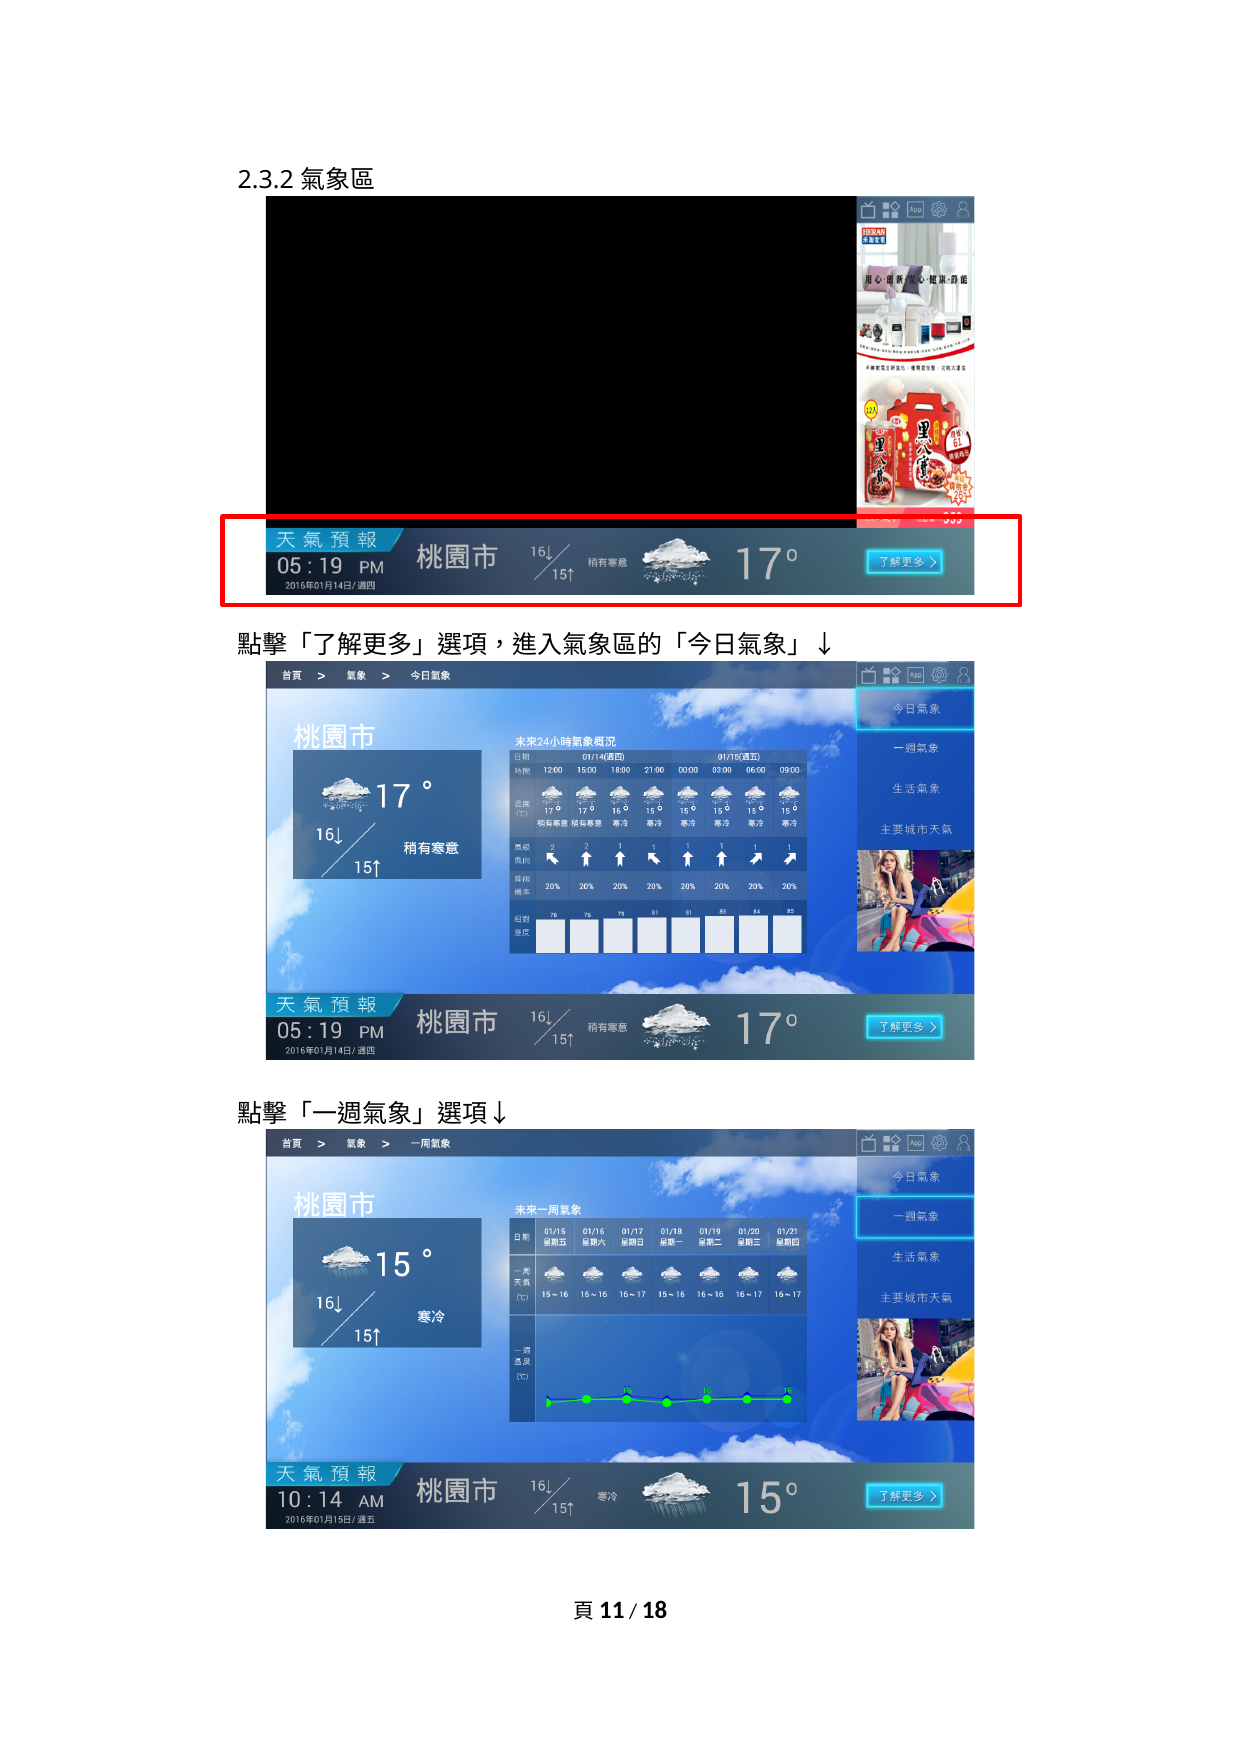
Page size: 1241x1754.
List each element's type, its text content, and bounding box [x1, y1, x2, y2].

text 點擊「一週氣象」選項↓ [187, 1093, 1053, 1130]
text 2.3.2 氣象區 [187, 160, 1053, 196]
picture [265, 196, 975, 514]
picture [265, 519, 975, 595]
picture [265, 1129, 975, 1529]
text 點擊「了解更多」選項，進入氣象區的「今日氣象」↓ [187, 625, 1053, 661]
picture [265, 661, 975, 1060]
